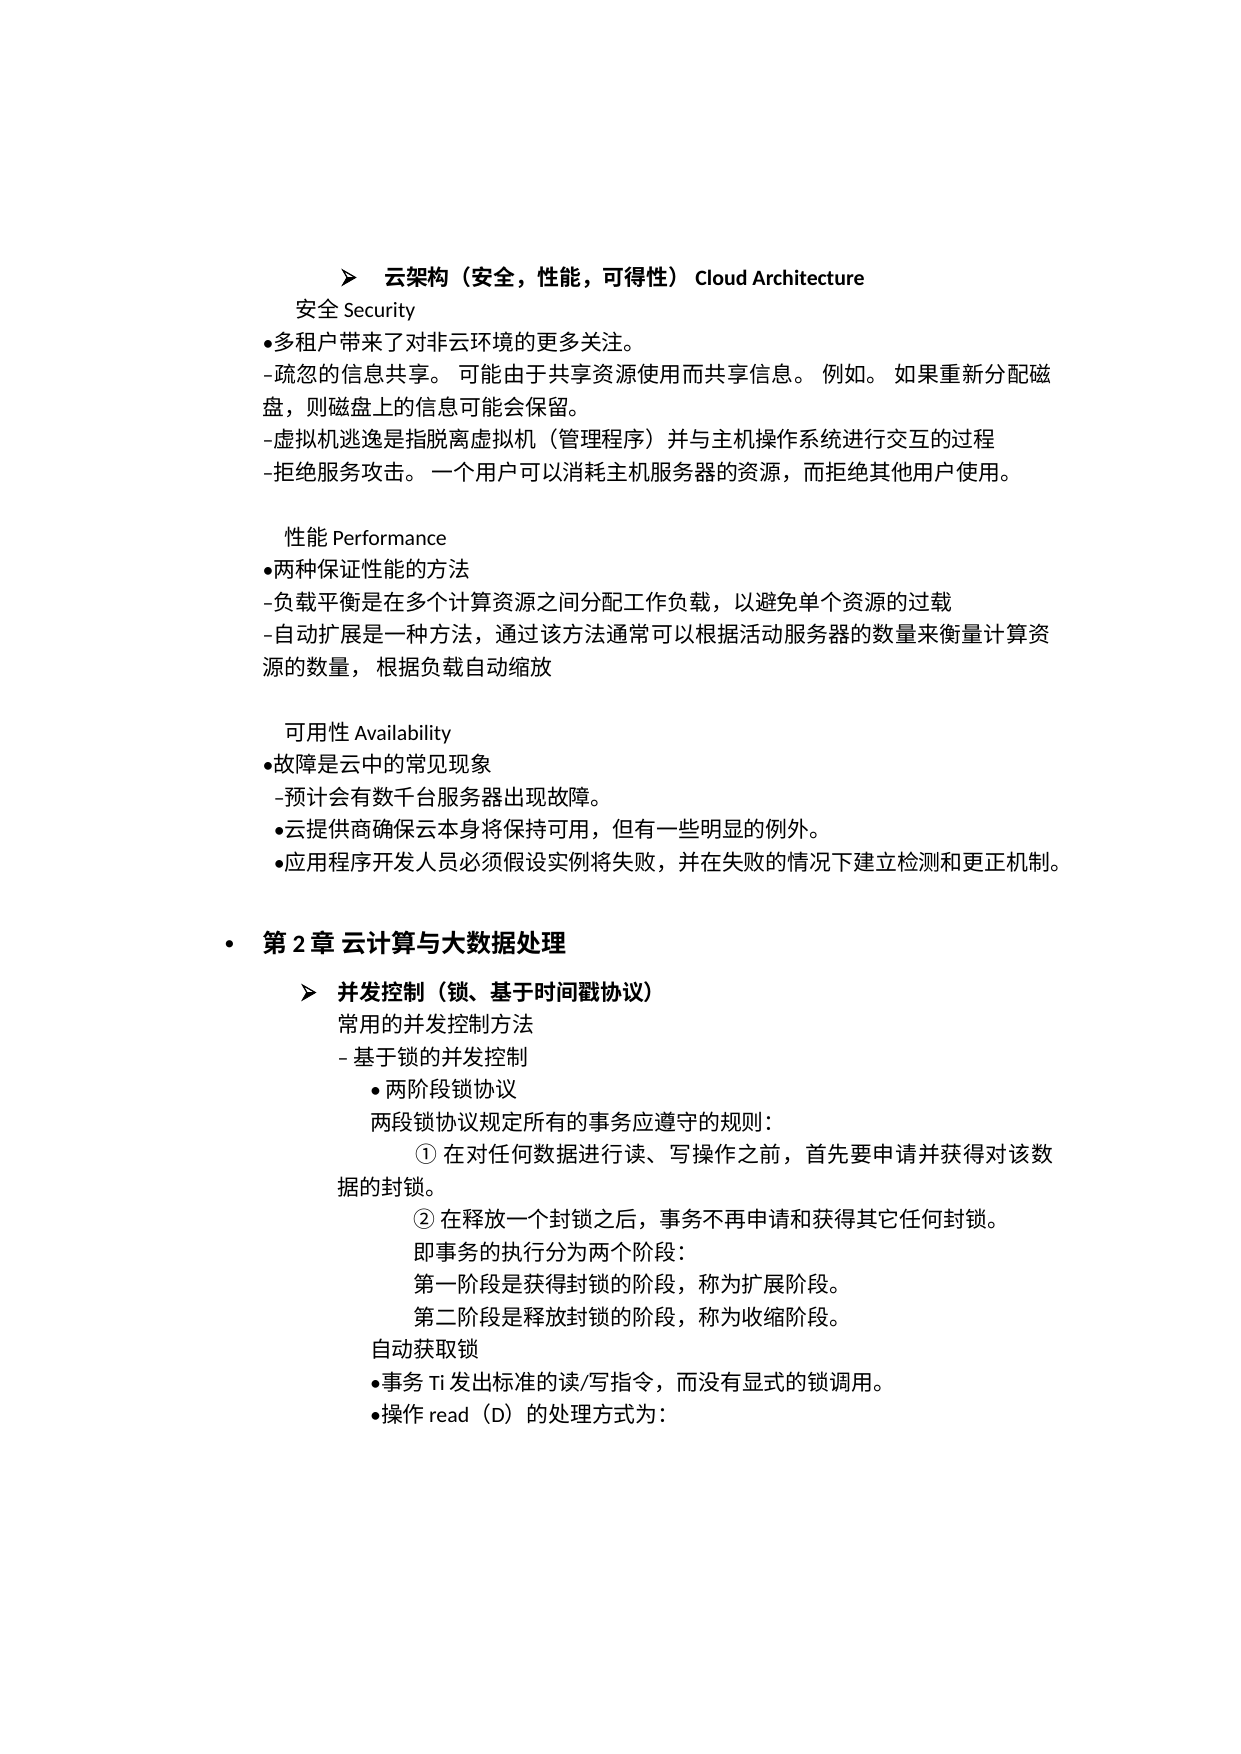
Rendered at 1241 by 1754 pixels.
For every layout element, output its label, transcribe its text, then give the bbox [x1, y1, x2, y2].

text 自动获取锁 [338, 1332, 1053, 1364]
text 可用性Availability [262, 714, 1053, 747]
text 即事务的执行分为两个阶段： [338, 1234, 1053, 1267]
text 性能Performance [262, 519, 1053, 552]
text –自动扩展是一种方法，通过该方法通常可以根据活动服务器的数量来衡量计算资源的数量， 根据负载自动缩放 [262, 617, 1053, 682]
text •事务Ti发出标准的读/写指令，而没有显式的锁调用。 [338, 1364, 1053, 1397]
text –负载平衡是在多个计算资源之间分配工作负载，以避免单个资源的过载 [262, 584, 1053, 617]
text 两段锁协议规定所有的事务应遵守的规则： [338, 1104, 1053, 1137]
list 云架构（安全，性能，可得性） Cloud Architecture [340, 259, 1053, 292]
text •故障是云中的常见现象 [262, 747, 1053, 779]
text 安全Security [262, 292, 1053, 324]
text –虚拟机逃逸是指脱离虚拟机（管理程序）并与主机操作系统进行交互的过程 [262, 422, 1053, 454]
text ② 在释放一个封锁之后，事务不再申请和获得其它任何封锁。 [338, 1202, 1053, 1234]
text 常用的并发控制方法 [337, 1007, 1053, 1039]
text –预计会有数千台服务器出现故障。 [262, 779, 1053, 812]
text –拒绝服务攻击。 一个用户可以消耗主机服务器的资源，而拒绝其他用户使用。 [262, 454, 1053, 487]
list 并发控制（锁、基于时间戳协议） [300, 974, 1053, 1007]
text • 两阶段锁协议 [338, 1072, 1053, 1104]
text 第一阶段是获得封锁的阶段，称为扩展阶段。 [338, 1267, 1053, 1299]
text – 基于锁的并发控制 [337, 1039, 1053, 1072]
text •多租户带来了对非云环境的更多关注。 [262, 324, 1053, 357]
text •操作read（D）的处理方式为： [338, 1397, 1053, 1429]
text –疏忽的信息共享。 可能由于共享资源使用而共享信息。 例如。 如果重新分配磁盘，则磁盘上的信息可能会保留。 [262, 357, 1053, 422]
text •云提供商确保云本身将保持可用，但有一些明显的例外。 [262, 812, 1053, 844]
list 第2章 云计算与大数据处理 [225, 909, 1053, 974]
text ① 在对任何数据进行读、写操作之前，首先要申请并获得对该数据的封锁。 [338, 1137, 1053, 1202]
text •两种保证性能的方法 [262, 552, 1053, 584]
text •应用程序开发人员必须假设实例将失败，并在失败的情况下建立检测和更正机制。 [262, 844, 1053, 877]
text 第二阶段是释放封锁的阶段，称为收缩阶段。 [338, 1299, 1053, 1332]
